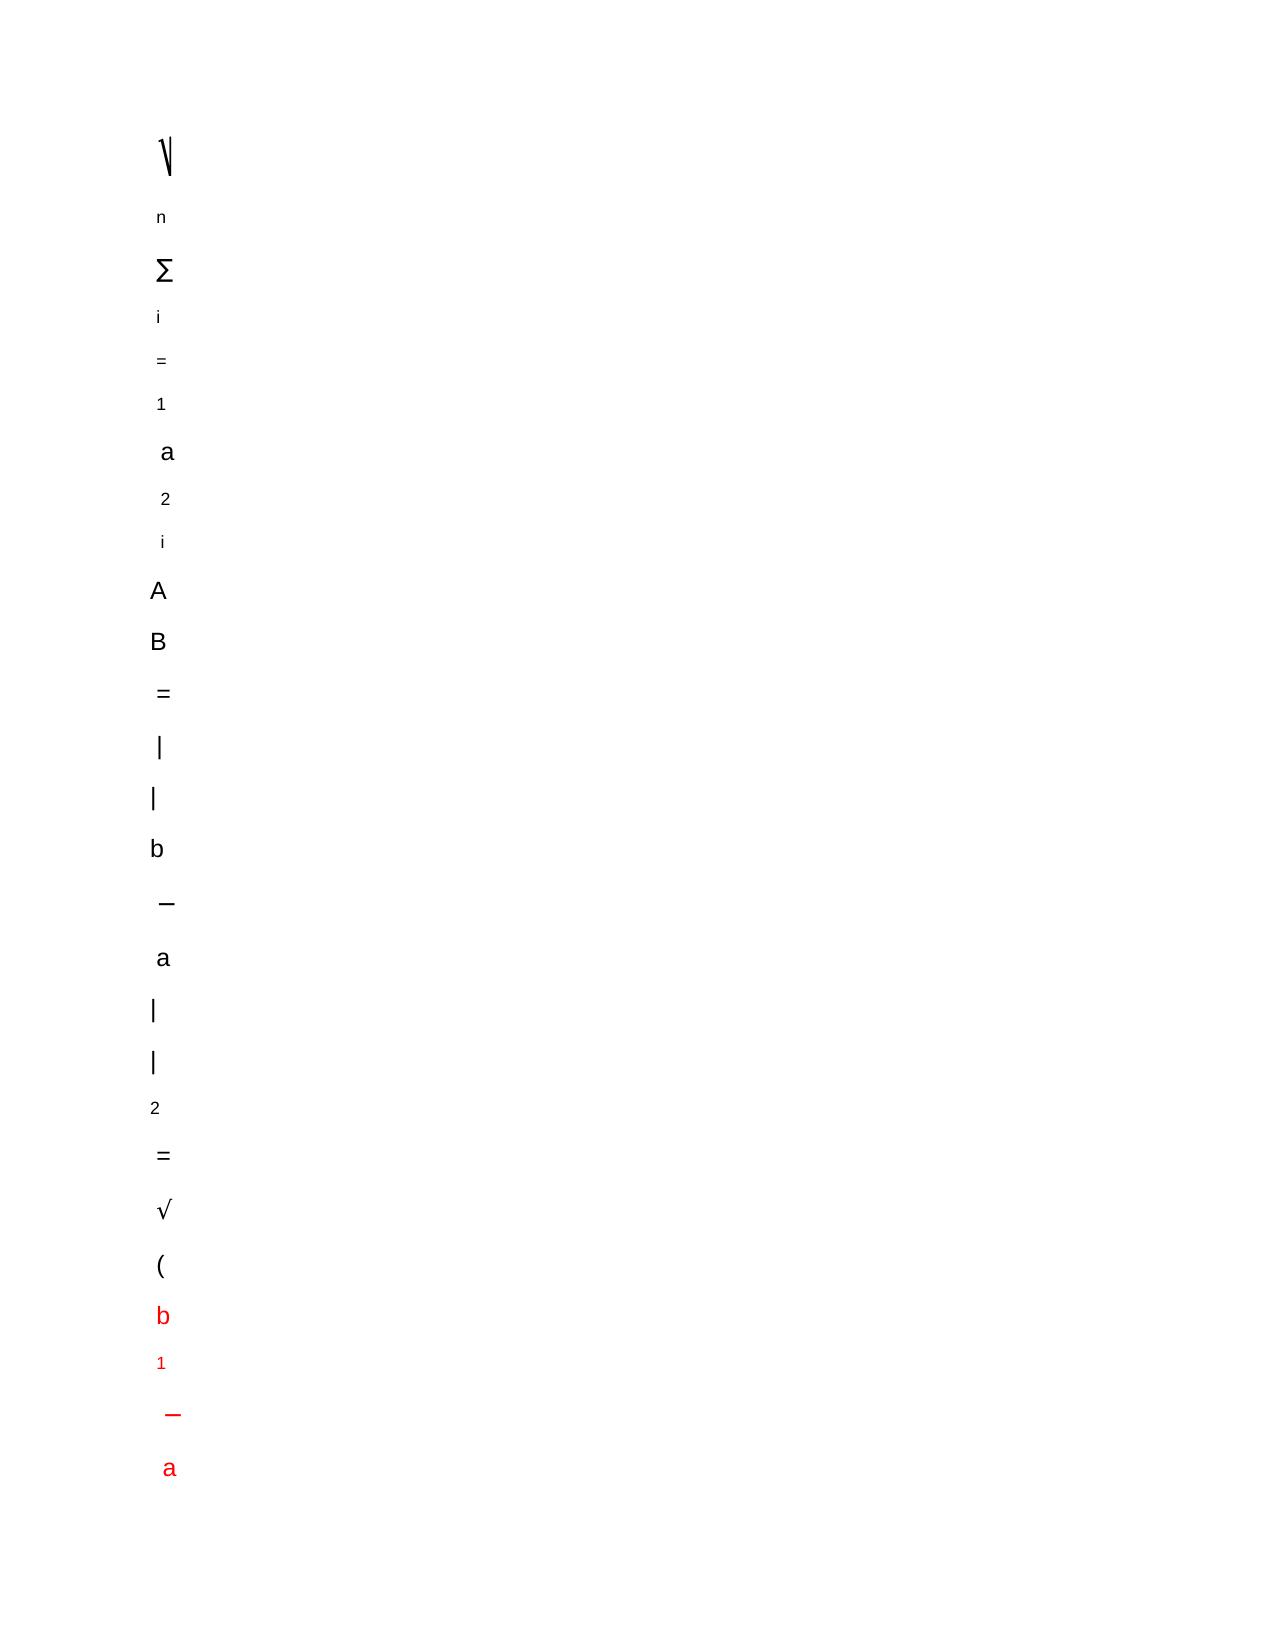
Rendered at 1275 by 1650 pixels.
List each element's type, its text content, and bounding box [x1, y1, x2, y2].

text a [160, 437, 1125, 466]
text b [150, 834, 1125, 863]
text | [156, 731, 1125, 759]
text = [156, 1141, 1125, 1170]
text − [156, 886, 1125, 920]
text i [160, 532, 1125, 553]
text a [162, 1453, 1125, 1482]
text 2 [150, 1098, 1125, 1118]
text √ [156, 1193, 1125, 1227]
text 2 [160, 489, 1125, 509]
text ( [156, 1249, 1125, 1278]
text − [162, 1396, 1125, 1430]
text B [150, 627, 1125, 656]
text 1 [156, 1353, 1125, 1373]
text b [156, 1301, 1125, 1330]
text n [156, 207, 1125, 227]
text | [150, 1046, 1125, 1075]
text a [156, 943, 1125, 971]
text ∑ [156, 250, 1125, 284]
text ⎷ [156, 150, 1125, 184]
text A [150, 576, 1125, 604]
text = [156, 351, 1125, 371]
text | [150, 782, 1125, 811]
text | [150, 994, 1125, 1023]
text 1 [156, 394, 1125, 414]
text i [156, 307, 1125, 328]
text = [156, 679, 1125, 708]
